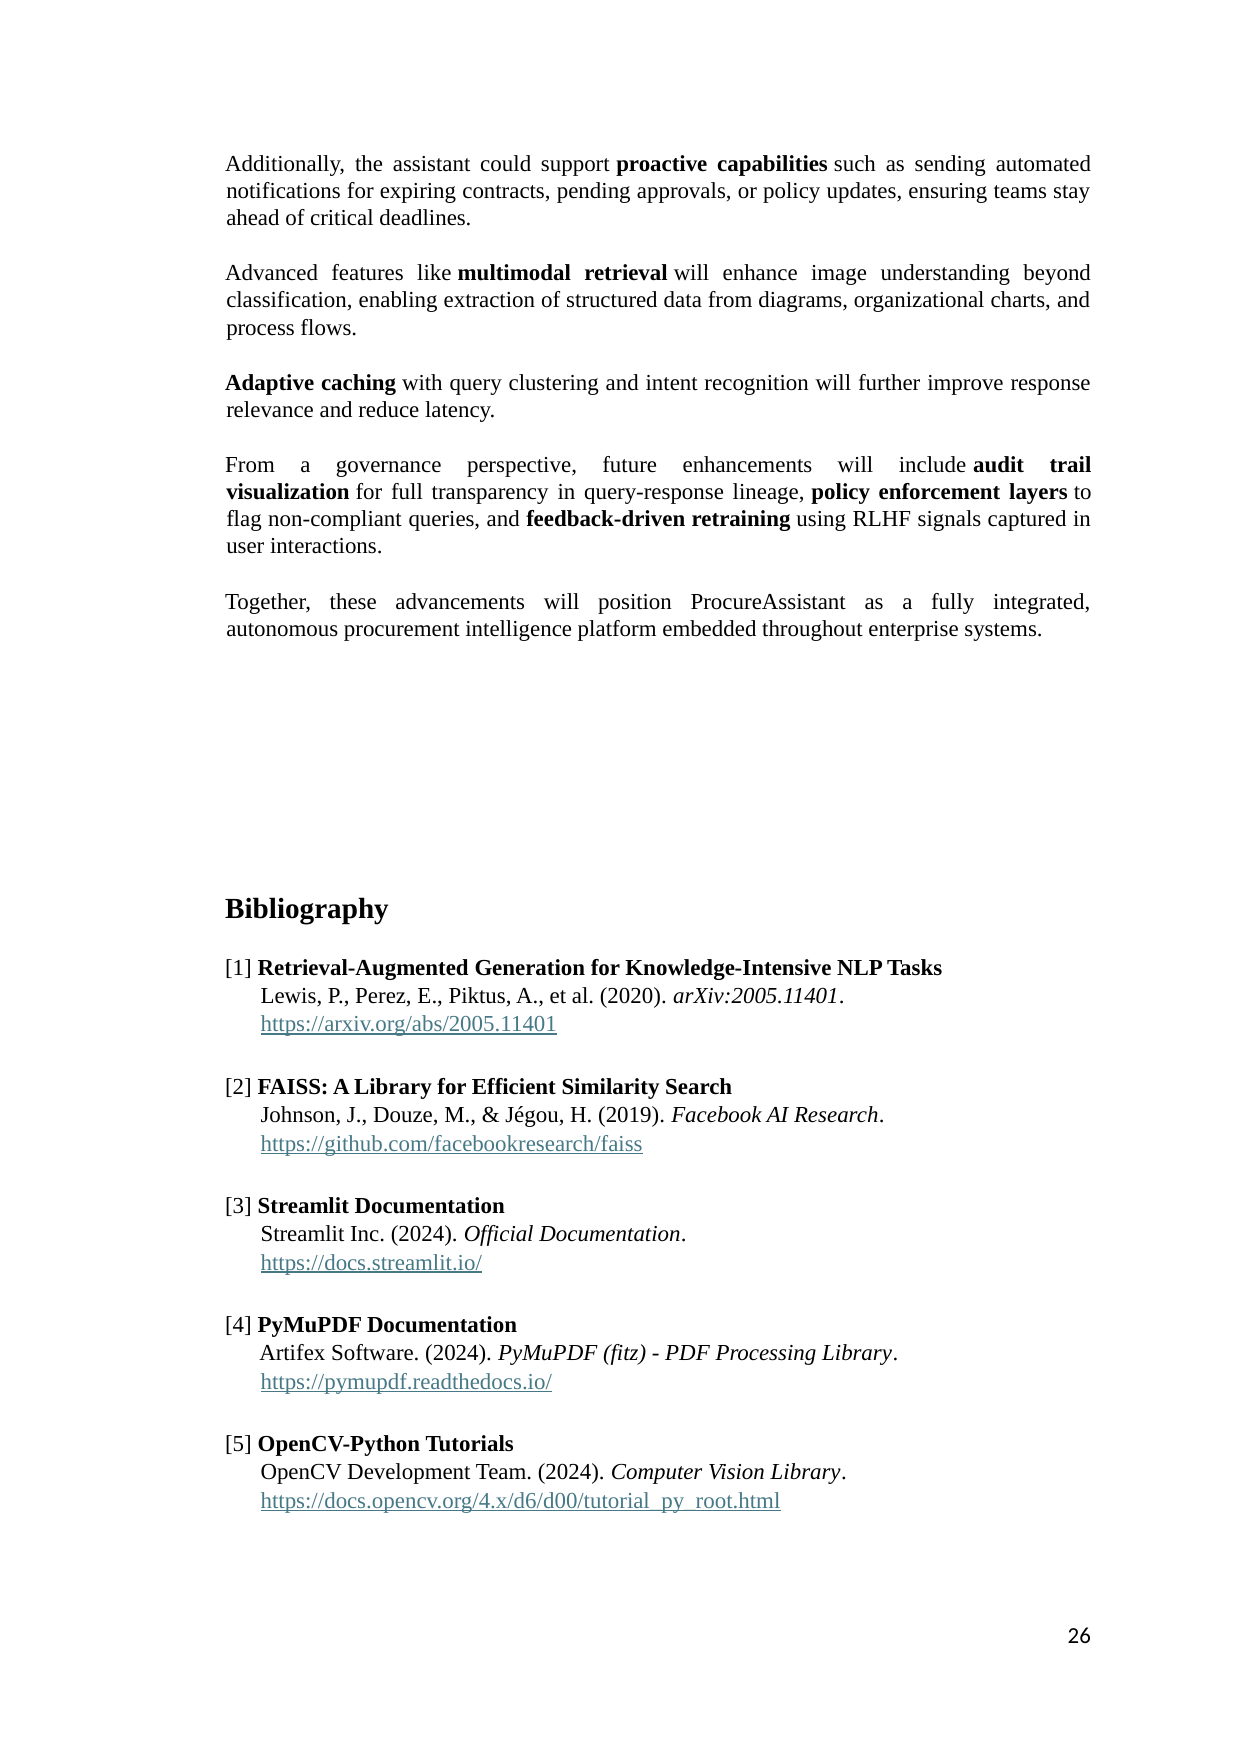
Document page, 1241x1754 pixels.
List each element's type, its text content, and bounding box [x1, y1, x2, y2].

text [3] Streamlit Documentation Streamlit Inc. (2024). Official Documentation. https://docs.streamlit.io/ [225, 1192, 1130, 1275]
text [2] FAISS: A Library for Efficient Similarity Search Johnson, J., Douze, M., & Jégou, H. (2019). Facebook AI Research. https://github.com/facebookresearch/faiss [225, 1073, 1130, 1156]
text [1] Retrieval-Augmented Generation for Knowledge-Intensive NLP Tasks Lewis, P., Perez, E., Piktus, A., et al. (2020). arXiv:2005.11401. https://arxiv.org/abs/2005.11401 [225, 954, 1130, 1037]
text Together, these advancements will position ProcureAssistant as a fully integrated, autonomous procurement intelligence platform embedded throughout enterprise systems. [225, 588, 1091, 641]
text Adaptive caching with query clustering and intent recognition will further improve response relevance and reduce latency. [225, 369, 1091, 422]
text Advanced features like multimodal retrieval will enhance image understanding beyond classification, enabling extraction of structured data from diagrams, organizational charts, and process flows. [225, 259, 1091, 340]
text [4] PyMuPDF Documentation Artifex Software. (2024). PyMuPDF (fitz) - PDF Processing Library. https://pymupdf.readthedocs.io/ [225, 1311, 1130, 1394]
text [5] OpenCV-Python Tutorials OpenCV Development Team. (2024). Computer Vision Library. https://docs.opencv.org/4.x/d6/d00/tutorial_py_root.html [225, 1430, 1130, 1513]
subtitle Bibliography [150, 892, 1130, 925]
text Additionally, the assistant could support proactive capabilities such as sending automated notifications for expiring contracts, pending approvals, or policy updates, ensuring teams stay ahead of critical deadlines. [225, 150, 1091, 231]
text From a governance perspective, future enhancements will include audit trail visualization for full transparency in query-response lineage, policy enforcement layers to flag non-compliant queries, and feedback-driven retraining using RLHF signals captured in user interactions. [225, 451, 1091, 559]
